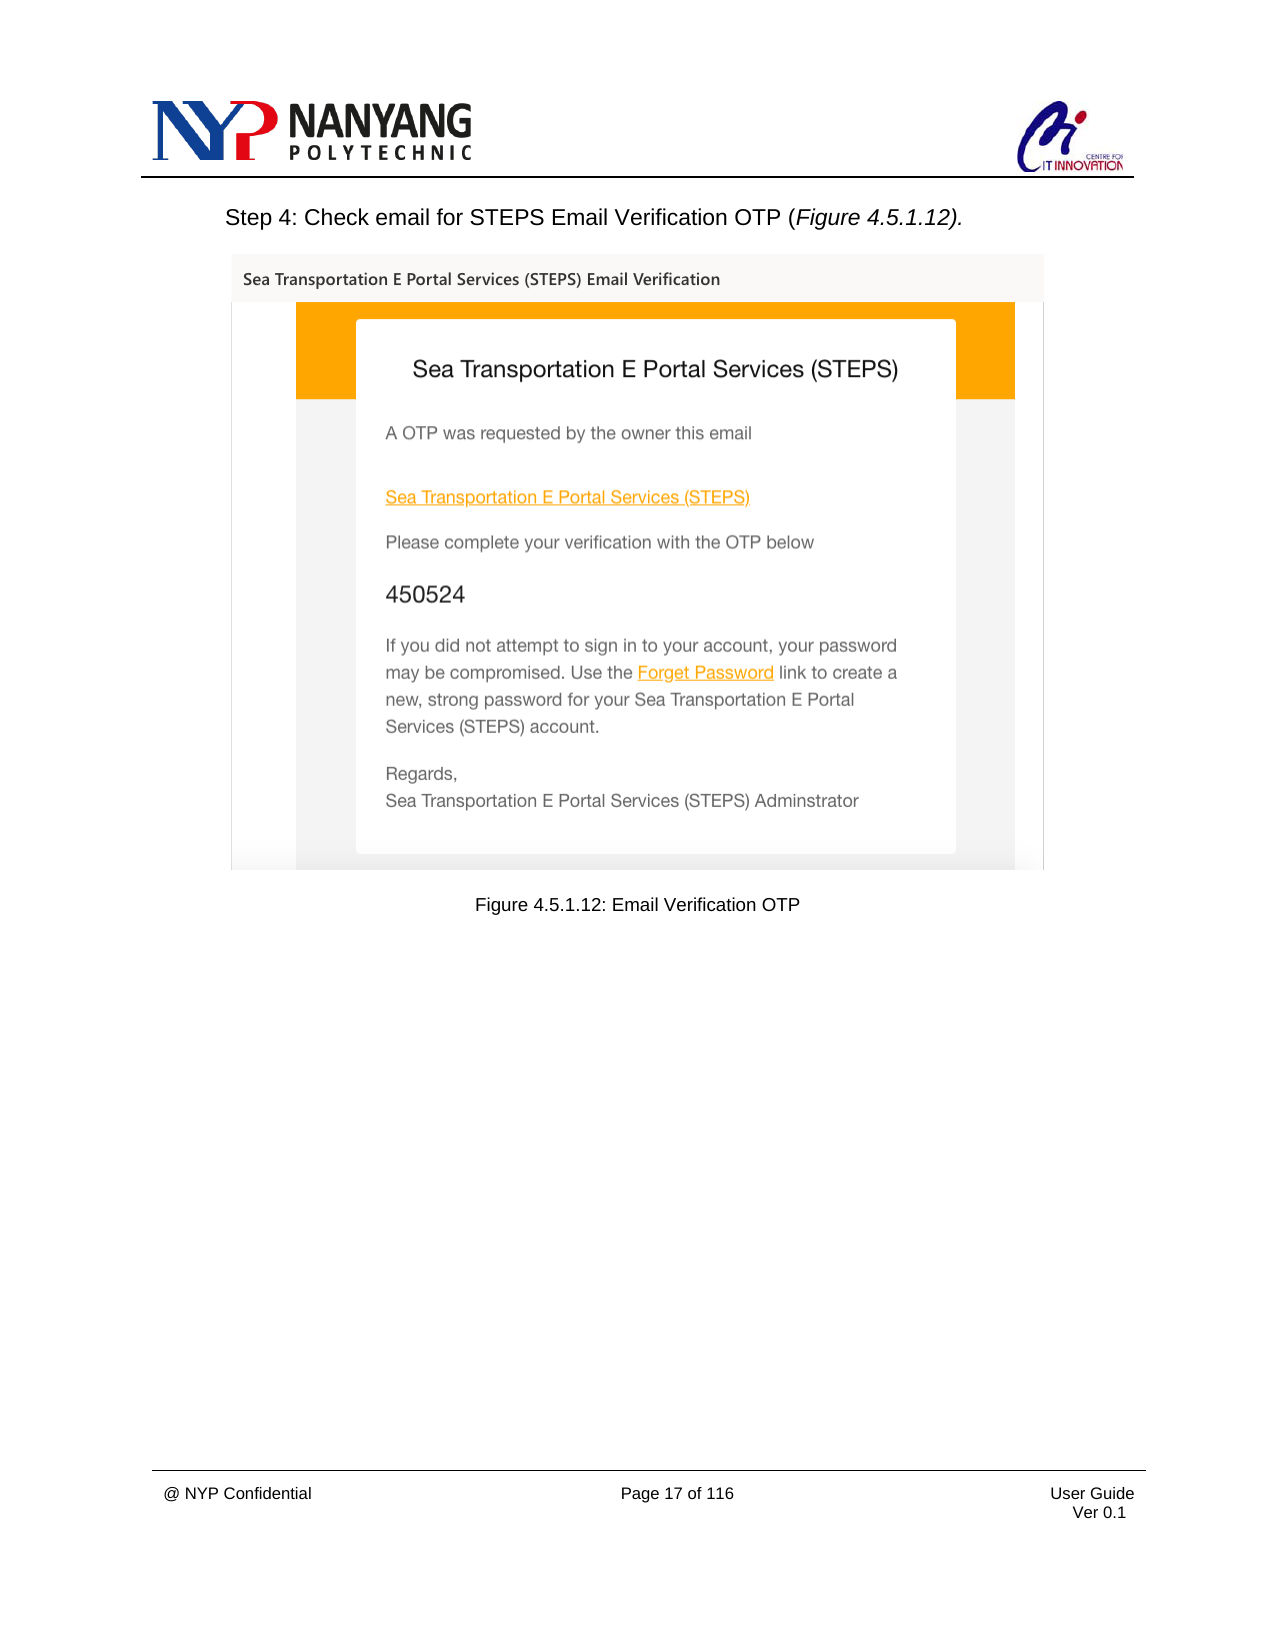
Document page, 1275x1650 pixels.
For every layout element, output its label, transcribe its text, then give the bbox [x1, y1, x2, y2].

picture [231, 254, 1044, 870]
picture [152, 101, 471, 160]
